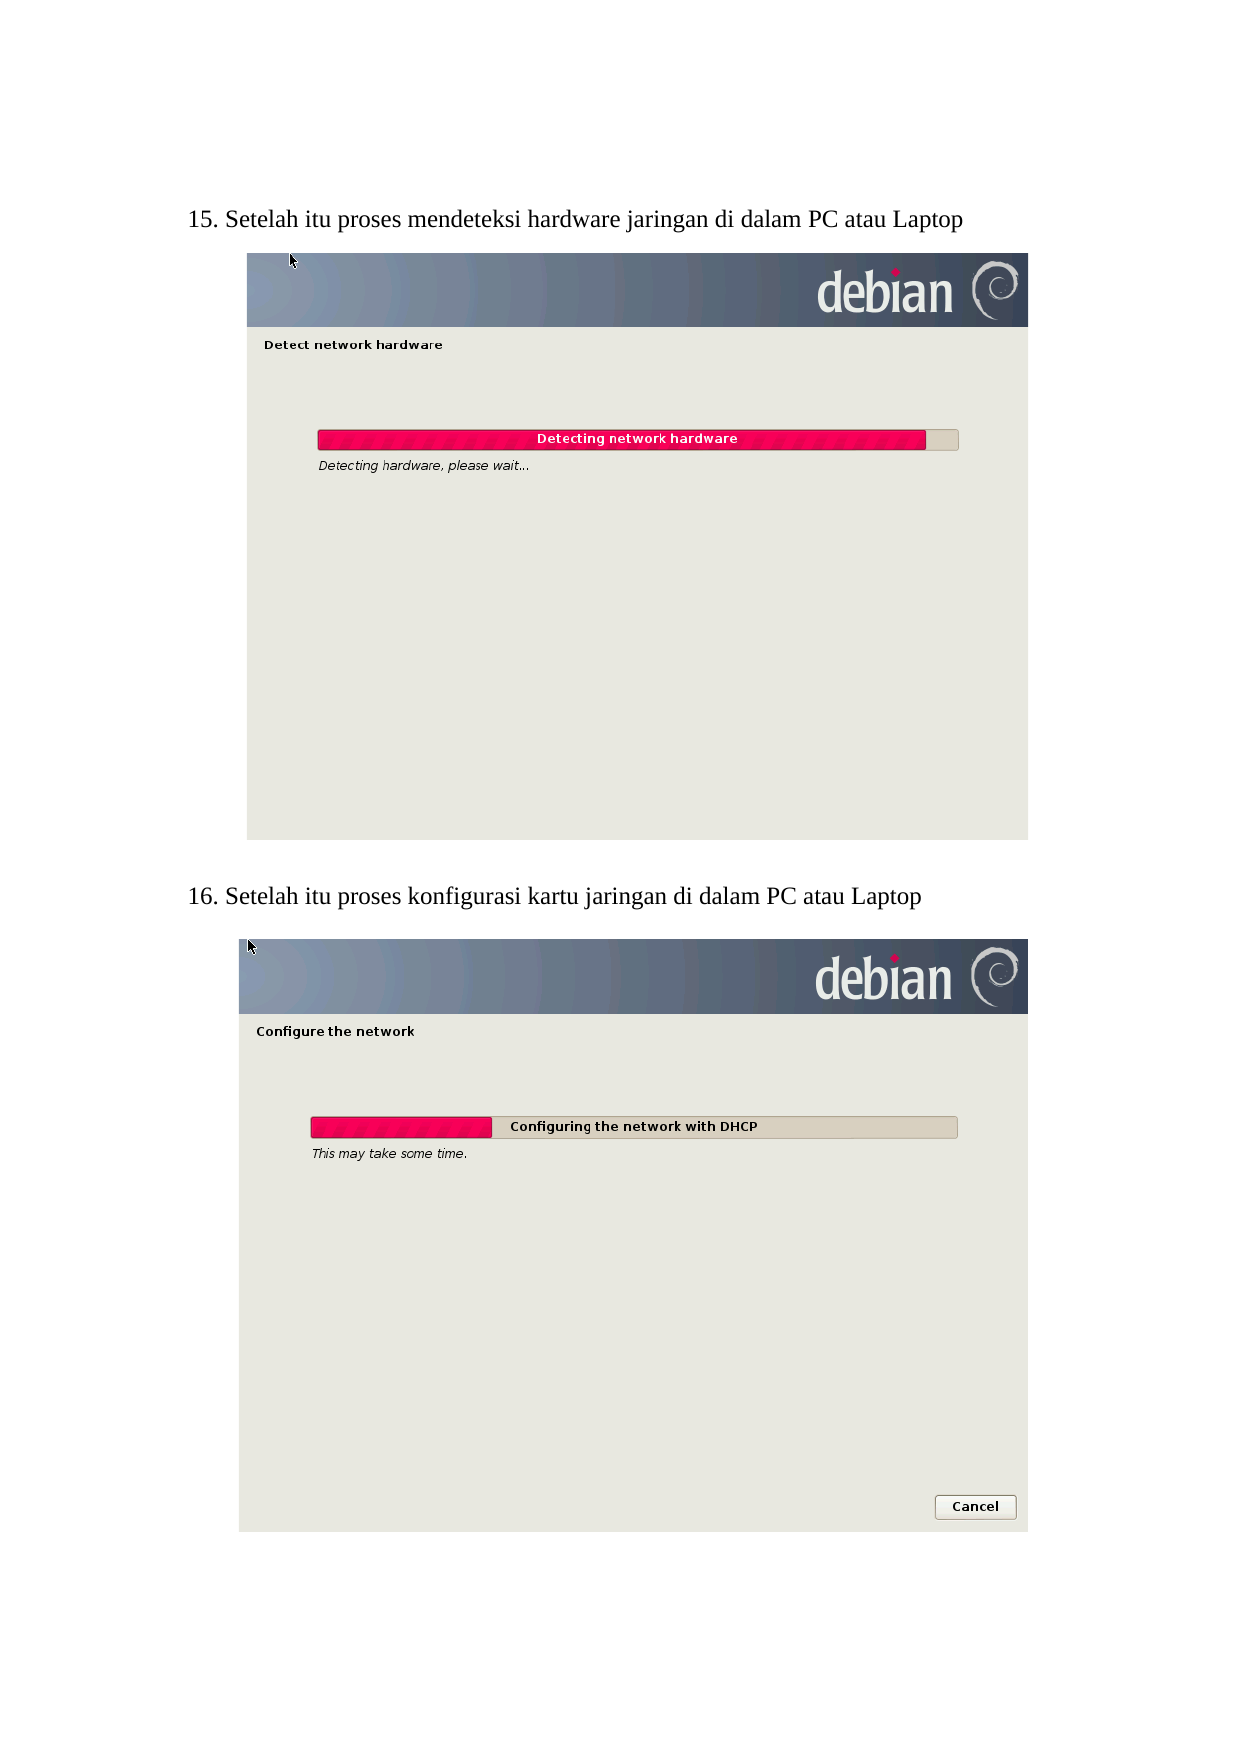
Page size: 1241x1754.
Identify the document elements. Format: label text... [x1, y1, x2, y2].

picture [246, 253, 1029, 840]
picture [238, 939, 1028, 1532]
list Setelah itu proses konfigurasi kartu jaringan di dalam PC atau Laptop [187, 881, 1090, 910]
list Setelah itu proses mendeteksi hardware jaringan di dalam PC atau Laptop [187, 204, 1090, 233]
